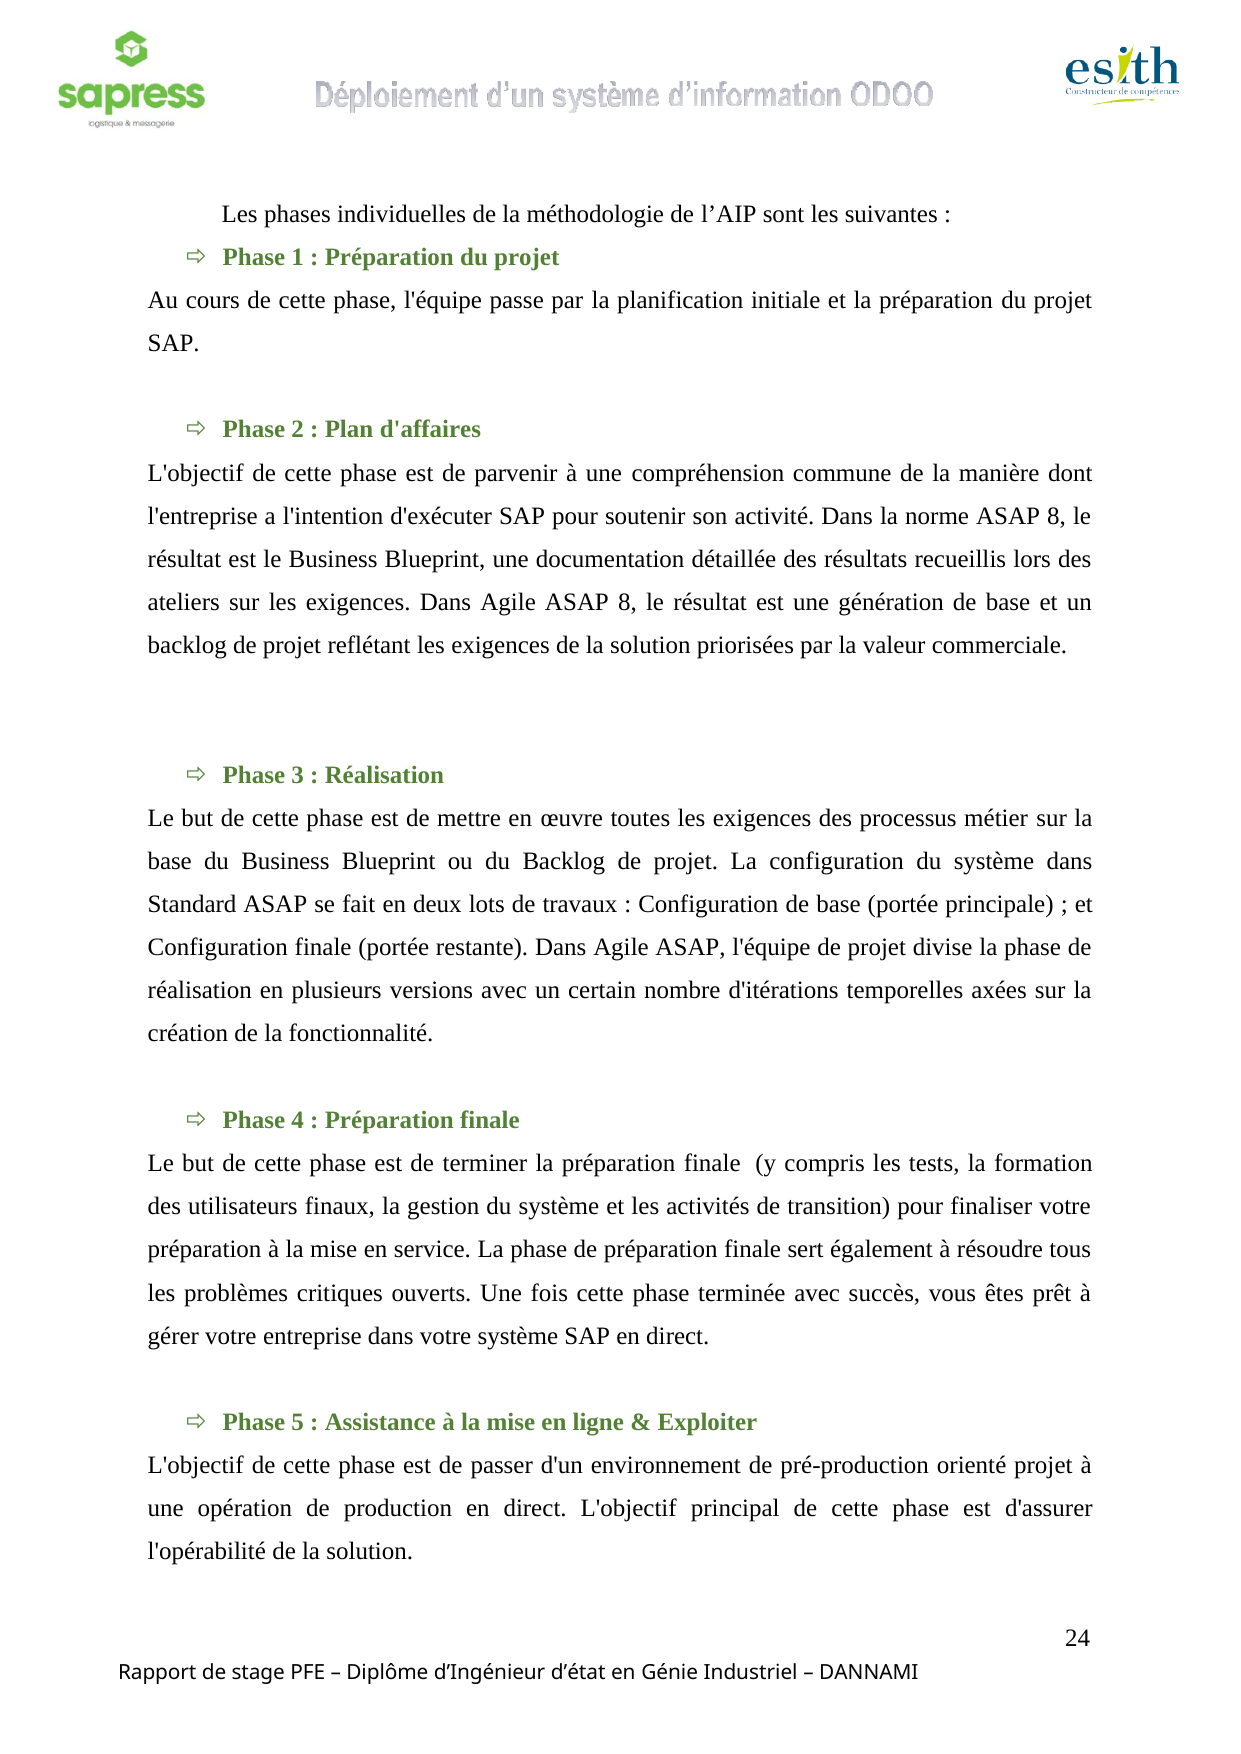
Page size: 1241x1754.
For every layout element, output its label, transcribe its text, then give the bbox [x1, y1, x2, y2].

text Le but de cette phase est de terminer la préparation finale (y compris les tests, la formation des utilisateurs finaux, la gestion du système et les activités de transition) pour finaliser votre préparation à la mise en service. La phase de préparation finale sert également à résoudre tous les problèmes critiques ouverts. Une fois cette phase terminée avec succès, vous êtes prêt à gérer votre entreprise dans votre système SAP en direct. [147, 1148, 1093, 1349]
picture [622, 80, 933, 106]
subtitle Phase 5 : Assistance à la mise en ligne & Exploiter [185, 1407, 1217, 1436]
subtitle Phase 2 : Plan d'affaires [185, 414, 1217, 443]
text L'objectif de cette phase est de passer d'un environnement de pré-production orienté projet à une opération de production en direct. L'objectif principal de cette phase est d'assurer l'opérabilité de la solution. [147, 1450, 1092, 1565]
subtitle Phase 4 : Préparation finale [185, 1105, 1217, 1134]
text Les phases individuelles de la méthodologie de l’AIP sont les suivantes : [221, 199, 1217, 228]
text Le but de cette phase est de mettre en œuvre toutes les exigences des processus métier sur la base du Business Blueprint ou du Backlog de projet. La configuration du système dans Standard ASAP se fait en deux lots de travaux : Configuration de base (portée principale) ; et Configuration finale (portée restante). Dans Agile ASAP, l'équipe de projet divise la phase de réalisation en plusieurs versions avec un certain nombre d'itérations temporelles axées sur la création de la fonctionnalité. [147, 803, 1092, 1047]
subtitle Phase 3 : Réalisation [185, 760, 1217, 789]
subtitle Phase 1 : Préparation du projet [185, 242, 1217, 271]
picture [316, 80, 621, 113]
picture [56, 29, 209, 129]
picture [1065, 40, 1180, 106]
text L'objectif de cette phase est de parvenir à une compréhension commune de la manière dont l'entreprise a l'intention d'exécuter SAP pour soutenir son activité. Dans la norme ASAP 8, le résultat est le Business Blueprint, une documentation détaillée des résultats recueillis lors des ateliers sur les exigences. Dans Agile ASAP 8, le résultat est une génération de base et un backlog de projet reflétant les exigences de la solution priorisées par la valeur commerciale. [147, 458, 1093, 659]
text Au cours de cette phase, l'équipe passe par la planification initiale et la préparation du projet SAP. [147, 285, 1092, 357]
